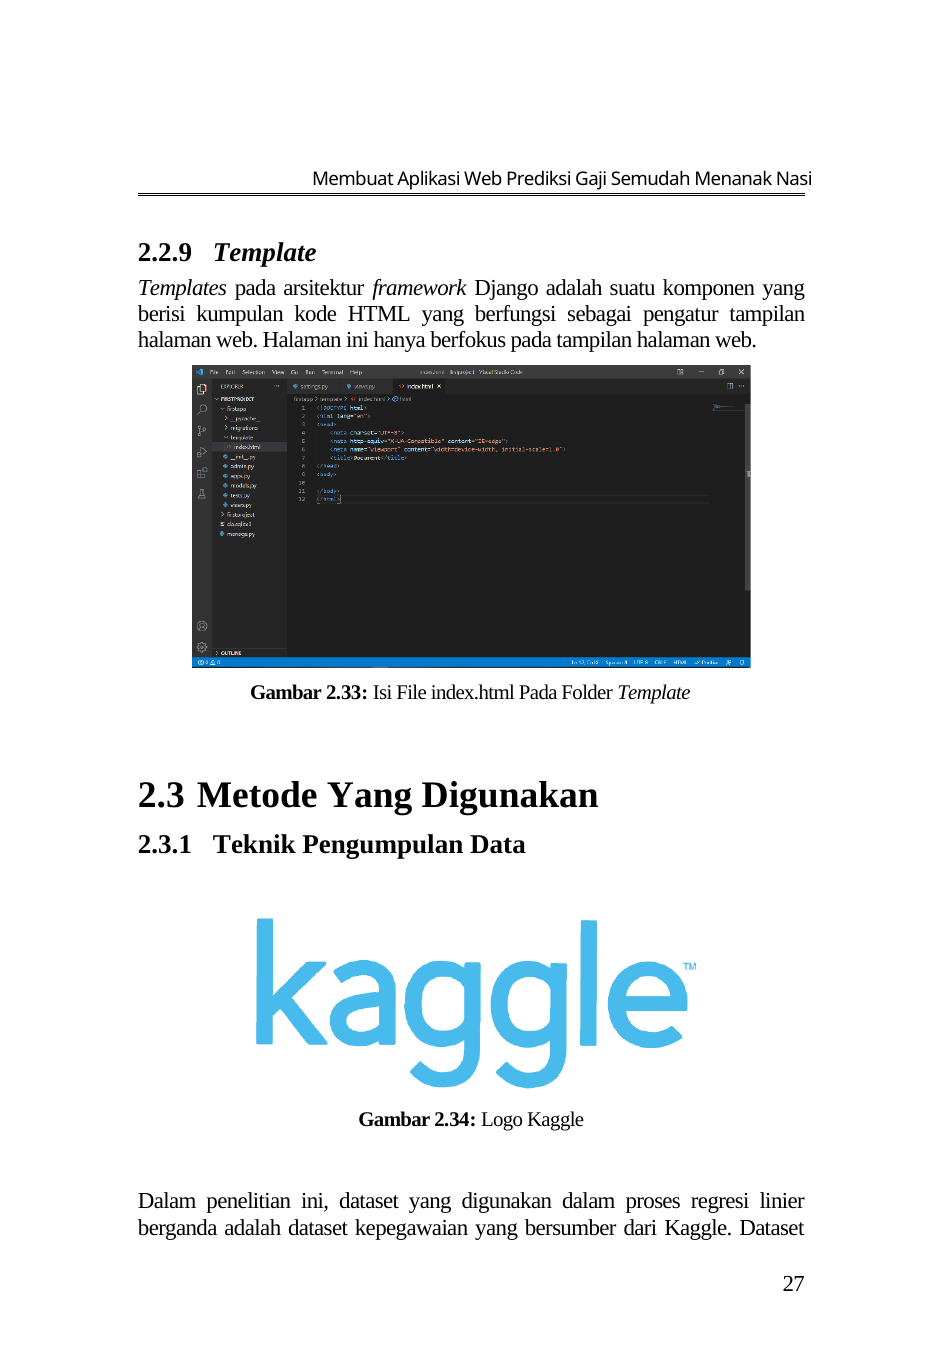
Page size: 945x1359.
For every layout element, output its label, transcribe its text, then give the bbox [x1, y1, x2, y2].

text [138, 1188, 805, 1240]
subtitle Metode Yang Digunakan [138, 772, 805, 816]
subtitle Template [138, 236, 805, 267]
text Templates pada arsitektur framework Django adalah suatu komponen yang berisi kumpulan kode HTML yang berfungsi sebagai pengatur tampilan halaman web. Halaman ini hanya berfokus pada tampilan halaman web. [138, 274, 805, 353]
text Gambar 2.34: Logo Kaggle [138, 1107, 805, 1131]
text Gambar 2.33: Isi File index.html Pada Folder Template [138, 680, 805, 704]
picture [211, 909, 732, 1095]
subtitle Teknik Pengumpulan Data [138, 828, 805, 859]
picture [192, 365, 751, 668]
